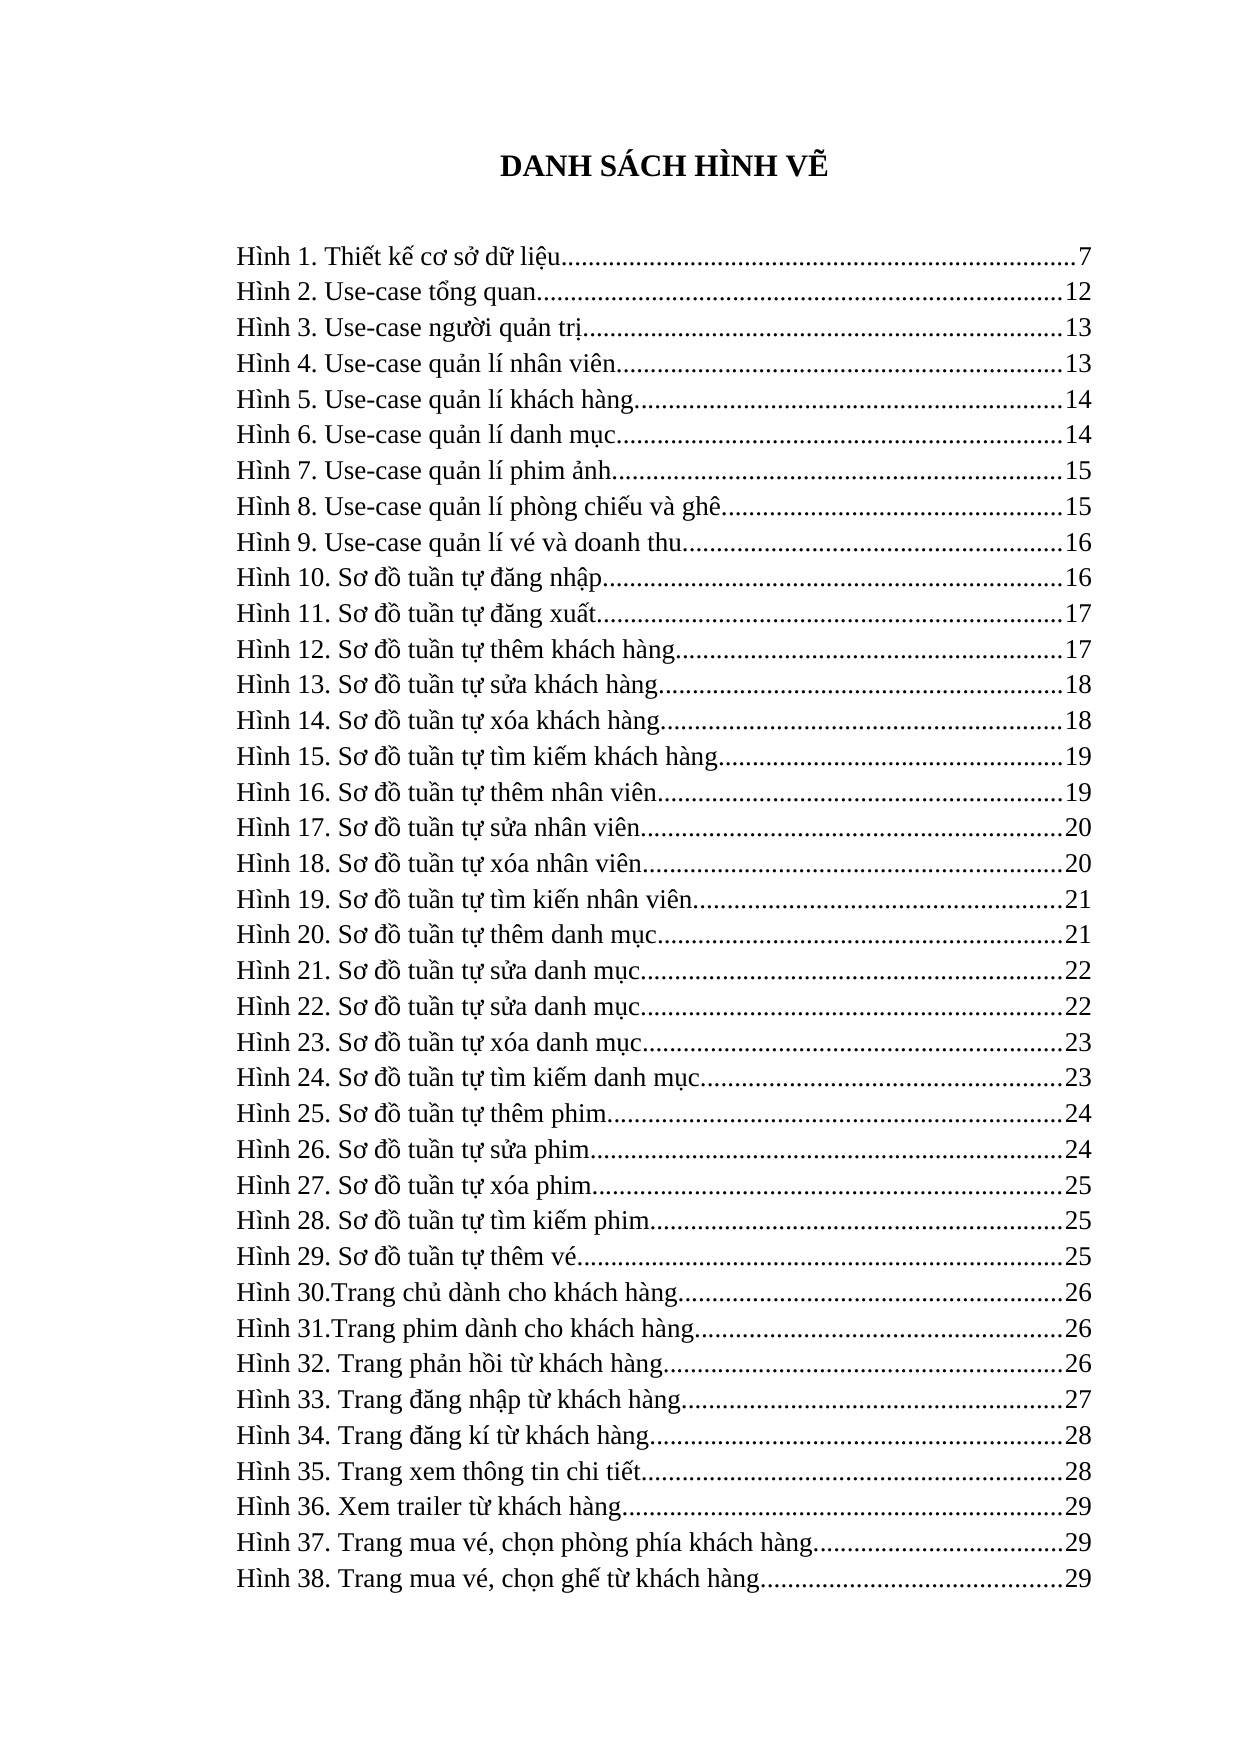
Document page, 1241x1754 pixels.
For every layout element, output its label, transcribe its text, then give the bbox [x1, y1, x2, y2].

text Hình 26. Sơ đồ tuần tự sửa phim. 24 [236, 1133, 1092, 1164]
text Hình 24. Sơ đồ tuần tự tìm kiếm danh mục. 23 [236, 1062, 1092, 1093]
text Hình 9. Use-case quản lí vé và doanh thu. 16 [236, 526, 1092, 557]
text Hình 16. Sơ đồ tuần tự thêm nhân viên. 19 [236, 776, 1092, 807]
text Hình 22. Sơ đồ tuần tự sửa danh mục. 22 [236, 990, 1092, 1021]
text Hình 13. Sơ đồ tuần tự sửa khách hàng. 18 [236, 668, 1092, 700]
text Hình 15. Sơ đồ tuần tự tìm kiếm khách hàng 19 [236, 740, 1092, 771]
text Hình 27. Sơ đồ tuần tự xóa phim. 25 [236, 1169, 1092, 1200]
text Hình 28. Sơ đồ tuần tự tìm kiếm phim. 25 [236, 1204, 1092, 1236]
text Hình 14. Sơ đồ tuần tự xóa khách hàng. 18 [236, 704, 1092, 735]
text Hình 32. Trang phản hồi từ khách hàng. 26 [236, 1347, 1092, 1378]
text Hình 30.Trang chủ dành cho khách hàng. 26 [236, 1276, 1092, 1307]
text Hình 11. Sơ đồ tuần tự đăng xuất. 17 [236, 597, 1092, 628]
text Hình 33. Trang đăng nhập từ khách hàng. 27 [236, 1383, 1092, 1414]
text Hình 17. Sơ đồ tuần tự sửa nhân viên. 20 [236, 811, 1092, 843]
text Hình 36. Xem trailer từ khách hàng. 29 [236, 1490, 1092, 1521]
text Hình 31.Trang phim dành cho khách hàng. 26 [236, 1312, 1092, 1343]
text Hình 19. Sơ đồ tuần tự tìm kiến nhân viên. 21 [236, 883, 1092, 914]
text Hình 20. Sơ đồ tuần tự thêm danh mục. 21 [236, 919, 1092, 950]
text Hình 10. Sơ đồ tuần tự đăng nhập. 16 [236, 561, 1092, 592]
text Hình 3. Use-case người quản trị. 13 [236, 311, 1092, 342]
text Hình 12. Sơ đồ tuần tự thêm khách hàng. 17 [236, 633, 1092, 664]
text Hình 8. Use-case quản lí phòng chiếu và ghê. 15 [236, 490, 1092, 521]
text Hình 2. Use-case tổng quan. 12 [236, 276, 1092, 307]
text Hình 25. Sơ đồ tuần tự thêm phim. 24 [236, 1097, 1092, 1128]
text Hình 21. Sơ đồ tuần tự sửa danh mục. 22 [236, 954, 1092, 986]
text Hình 18. Sơ đồ tuần tự xóa nhân viên. 20 [236, 847, 1092, 878]
text Hình 35. Trang xem thông tin chi tiết. 28 [236, 1454, 1092, 1486]
text Hình 29. Sơ đồ tuần tự thêm vé. 25 [236, 1240, 1092, 1271]
text Hình 7. Use-case quản lí phim ảnh. 15 [236, 454, 1092, 485]
text Hình 23. Sơ đồ tuần tự xóa danh mục. 23 [236, 1026, 1092, 1057]
text Hình 34. Trang đăng kí từ khách hàng. 28 [236, 1419, 1092, 1450]
text Hình 6. Use-case quản lí danh mục. 14 [236, 418, 1092, 449]
text Hình 38. Trang mua vé, chọn ghế từ khách hàng. 29 [236, 1562, 1092, 1593]
text Hình 4. Use-case quản lí nhân viên. 13 [236, 347, 1092, 378]
text Hình 5. Use-case quản lí khách hàng. 14 [236, 383, 1092, 414]
text DANH SÁCH HÌNH VẼ [236, 148, 1092, 184]
text Hình 1. Thiết kế cơ sở dữ liệu 7 [236, 240, 1092, 271]
text Hình 37. Trang mua vé, chọn phòng phía khách hàng. 29 [236, 1526, 1092, 1557]
